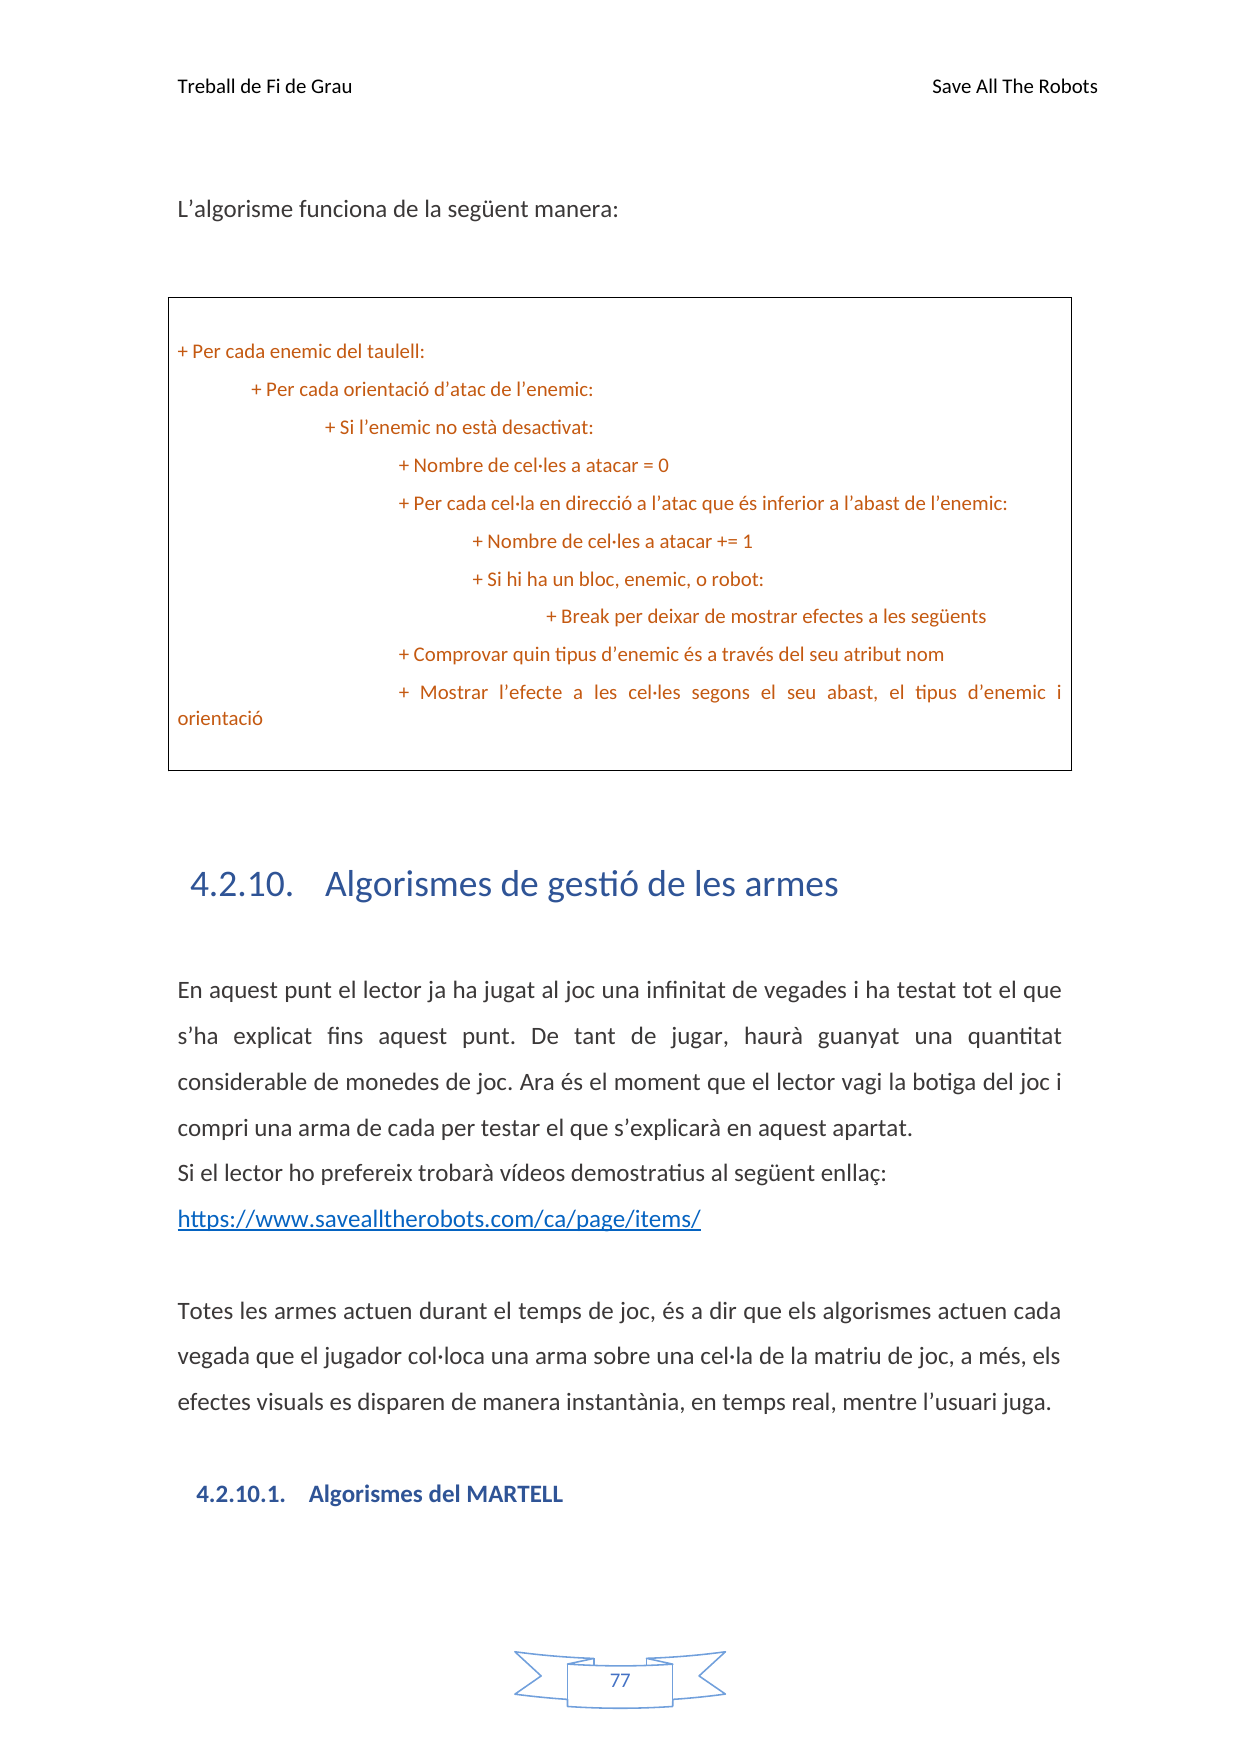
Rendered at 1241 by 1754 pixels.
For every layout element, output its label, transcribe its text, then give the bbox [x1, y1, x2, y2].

list https://www.savealltherobots.com/ca/page/items/ [177, 1203, 1063, 1234]
text + Per cada orientació d’atac de l’enemic: [169, 373, 1071, 402]
list Algorismes de gestió de les armes [190, 860, 1063, 906]
list En aquest punt el lector ja ha jugat al joc una infinitat de vegades i ha testat tot el que s’ha explicat fins aquest punt. De tant de jugar, haurà guanyat una quantitat considerable de monedes de joc. Ara és el moment que el lector vagi la botiga del joc i compri una arma de cada per testar el que s’explicarà en aquest apartat. [177, 975, 1063, 1142]
text + Si l’enemic no està desactivat: [169, 411, 1071, 439]
text + Per cada cel·la en direcció a l’atac que és inferior a l’abast de l’enemic: [169, 487, 1071, 515]
text + Si hi ha un bloc, enemic, o robot: [169, 563, 1071, 591]
list Totes les armes actuen durant el temps de joc, és a dir que els algorismes actuen cada vegada que el jugador col·loca una arma sobre una cel·la de la matriu de joc, a més, els efectes visuals es disparen de manera instantània, en temps real, mentre l’usuari juga. [177, 1295, 1063, 1417]
list L’algorisme funciona de la següent manera: [177, 193, 1063, 224]
text + Per cada enemic del taulell: [169, 335, 1071, 364]
text + Break per deixar de mostrar efectes a les següents [169, 601, 1071, 629]
list Algorismes del MARTELL [196, 1478, 1063, 1508]
text + Nombre de cel·les a atacar = 0 [169, 449, 1071, 477]
text + Comprovar quin tipus d’enemic és a través del seu atribut nom [169, 638, 1071, 667]
text + Nombre de cel·les a atacar += 1 [169, 525, 1071, 553]
list Si el lector ho prefereix trobarà vídeos demostratius al següent enllaç: [177, 1158, 1063, 1188]
text + Mostrar l’efecte a les cel·les segons el seu abast, el tipus d’enemic i orientació [169, 676, 1071, 730]
